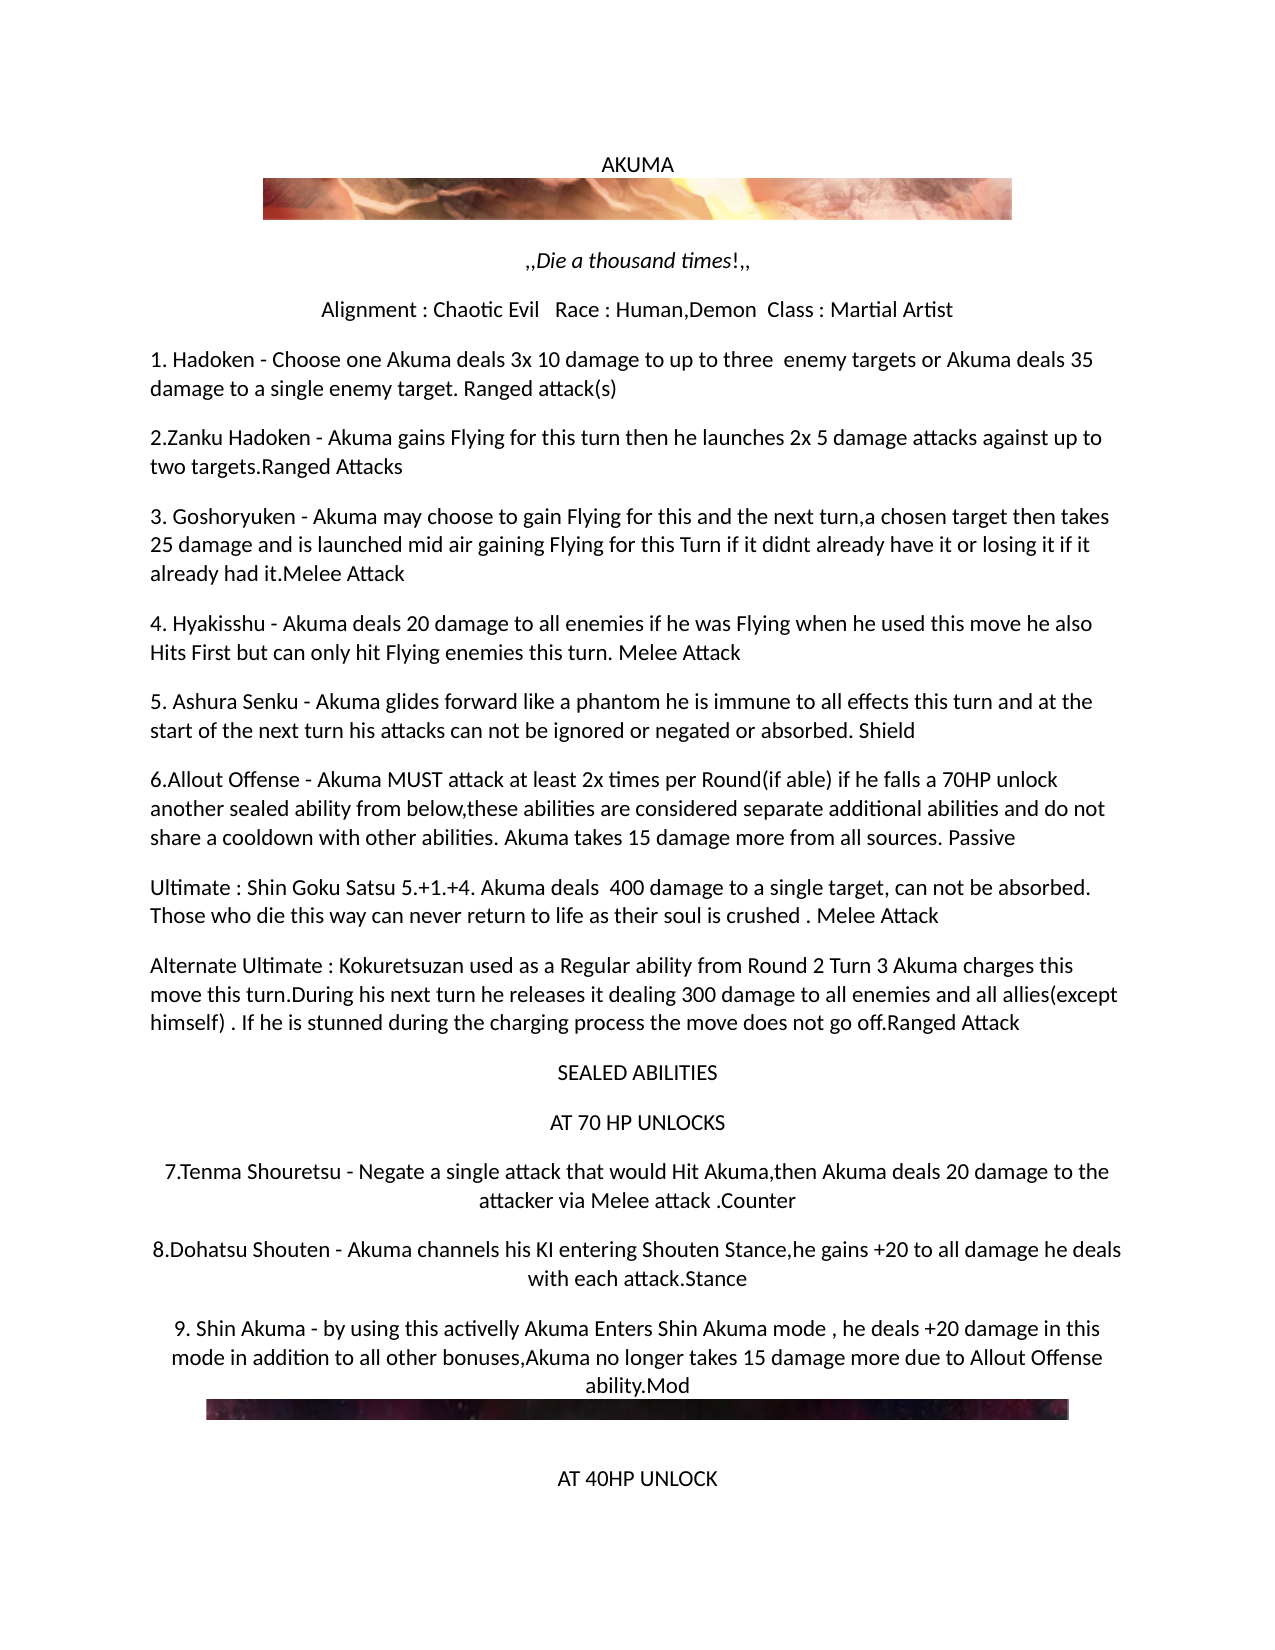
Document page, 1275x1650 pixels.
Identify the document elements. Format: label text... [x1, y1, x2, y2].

text 8.Dohatsu Shouten - Akuma channels his KI entering Shouten Stance,he gains +20 to all damage he deals with each attack.Stance [150, 1235, 1125, 1292]
text 4. Hyakisshu - Akuma deals 20 damage to all enemies if he was Flying when he used this move he also Hits First but can only hit Flying enemies this turn. Melee Attack [150, 608, 1125, 666]
text Ultimate : Shin Goku Satsu 5.+1.+4. Akuma deals 400 damage to a single target, can not be absorbed. Those who die this way can never return to life as their soul is crushed . Melee Attack [150, 872, 1125, 929]
text ,,Die a thousand times!,, [150, 245, 1125, 274]
text Alternate Ultimate : Kokuretsuzan used as a Regular ability from Round 2 Turn 3 Akuma charges this move this turn.During his next turn he releases it dealing 300 damage to all enemies and all allies(except himself) . If he is stunned during the charging process the move does not go off.Ranged Attack [150, 950, 1125, 1037]
text AKUMA [150, 150, 1125, 179]
text 3. Goshoryuken - Akuma may choose to gain Flying for this and the next turn,a chosen target then takes 25 damage and is launched mid air gaining Flying for this Turn if it didnt already have it or losing it if it already had it.Melee Attack [150, 501, 1125, 587]
text 7.Tenma Shouretsu - Negate a single attack that would Hit Akuma,then Akuma deals 20 damage to the attacker via Melee attack .Counter [150, 1157, 1125, 1214]
text 9. Shin Akuma - by using this activelly Akuma Enters Shin Akuma mode , he deals +20 damage in this mode in addition to all other bonuses,Akuma no longer takes 15 damage more due to Allout Offense ability.Mod [150, 1313, 1125, 1399]
text 5. Ashura Senku - Akuma glides forward like a phantom he is immune to all effects this turn and at the start of the next turn his attacks can not be ignored or negated or absorbed. Shield [150, 687, 1125, 744]
text 6.Allout Offense - Akuma MUST attack at least 2x times per Round(if able) if he falls a 70HP unlock another sealed ability from below,these abilities are considered separate additional abilities and do not share a cooldown with other abilities. Akuma takes 15 damage more from all sources. Passive [150, 765, 1125, 851]
text 1. Hadoken - Choose one Akuma deals 3x 10 damage to up to three enemy targets or Akuma deals 35 damage to a single enemy target. Ranged attack(s) [150, 344, 1125, 402]
text 2.Zanku Hadoken - Akuma gains Flying for this turn then he launches 2x 5 damage attacks against up to two targets.Ranged Attacks [150, 423, 1125, 480]
text AT 40HP UNLOCK [150, 1466, 1125, 1491]
text Alignment : Chaotic Evil Race : Human,Demon Class : Martial Artist [150, 295, 1125, 324]
text AT 70 HP UNLOCKS [150, 1107, 1125, 1136]
text SEALED ABILITIES [150, 1057, 1125, 1086]
